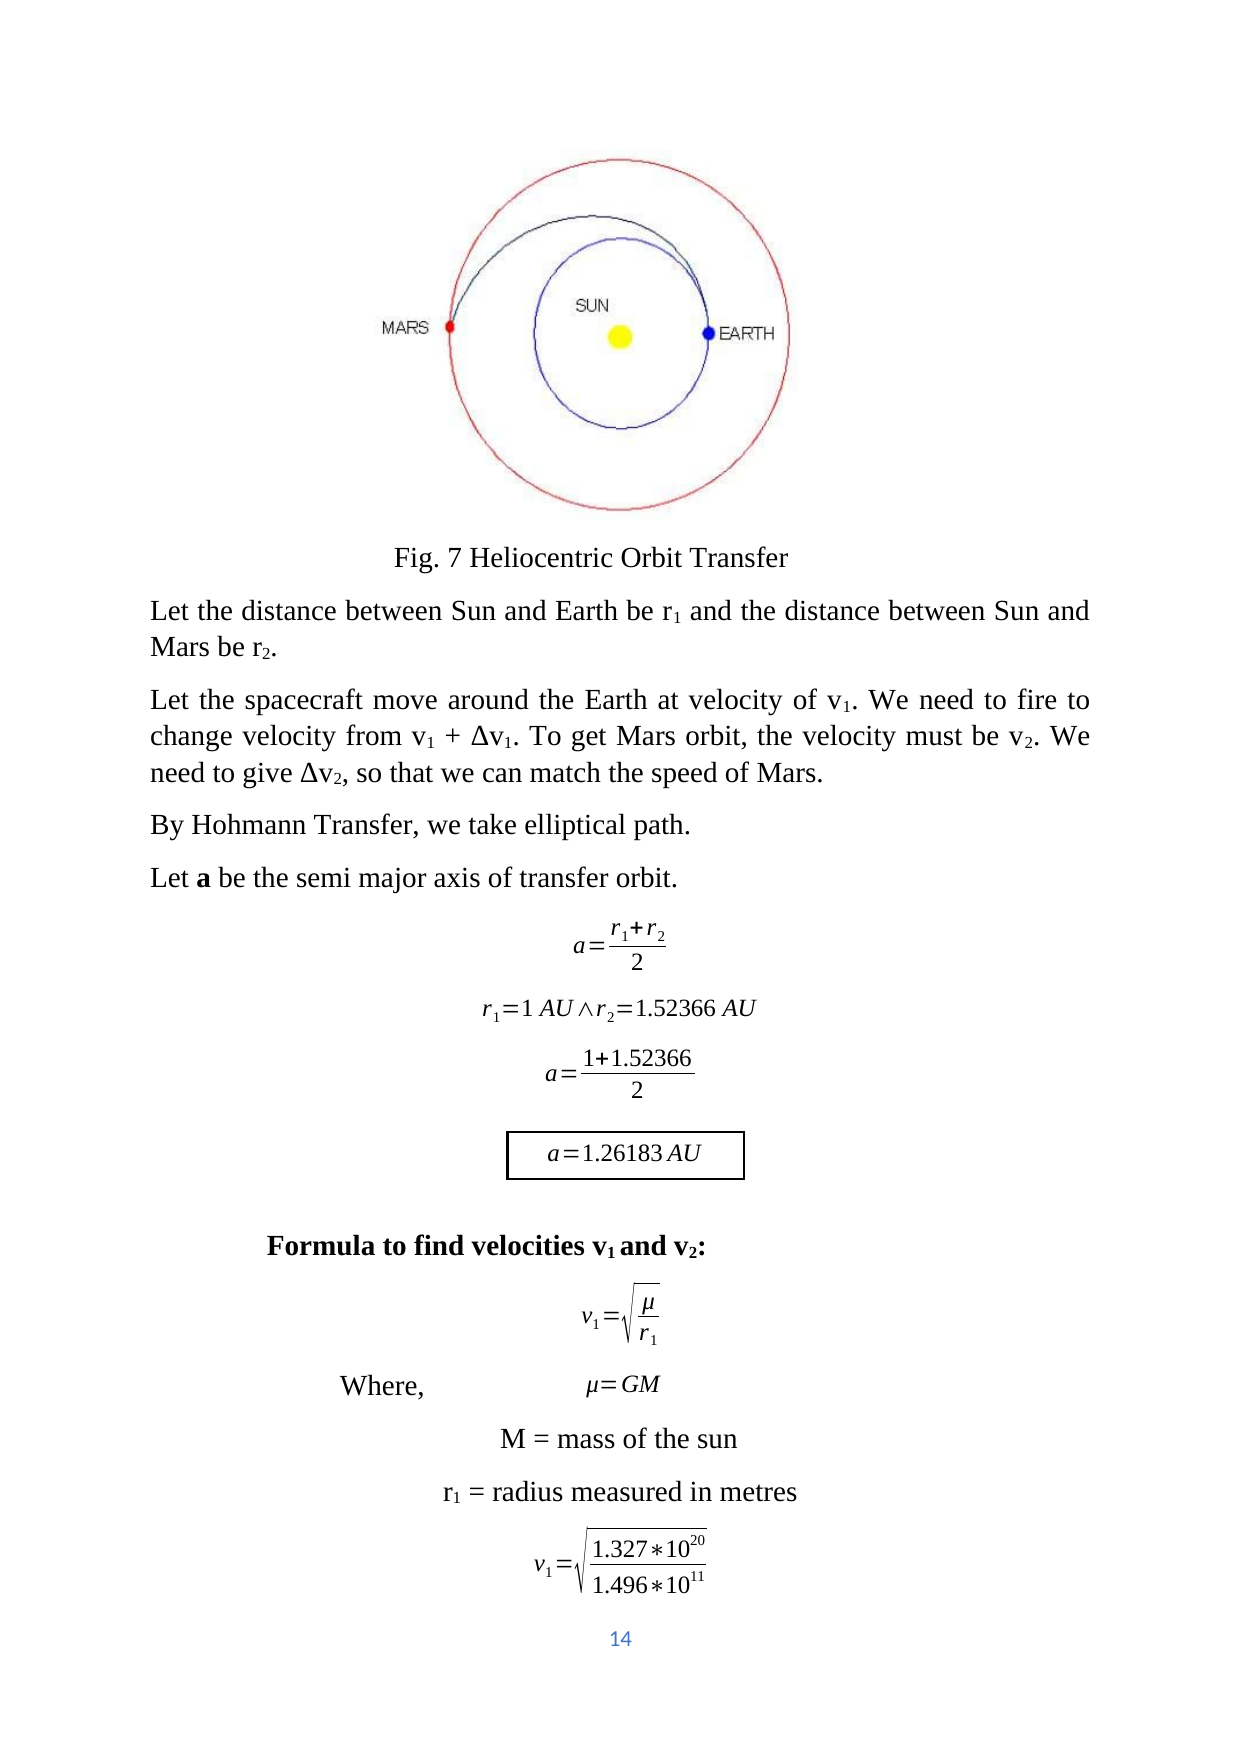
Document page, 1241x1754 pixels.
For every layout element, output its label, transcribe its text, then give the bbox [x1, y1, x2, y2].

text Formula to find velocities v1 and v2: [150, 1228, 1090, 1262]
text M = mass of the sun [150, 1421, 1090, 1454]
text Let the spacecraft move around the Earth at velocity of v1. We need to fire to change velocity from v1 + Δv1. To get Mars orbit, the velocity must be v2. We need to give Δv2, so that we can match the speed of Mars. [150, 682, 1090, 788]
text Let a be the semi major axis of transfer orbit. [150, 860, 1090, 894]
text r1 = radius measured in metres [150, 1474, 1090, 1507]
picture [375, 150, 798, 520]
text Let the distance between Sun and Earth be r1 and the distance between Sun and Mars be r2. [150, 593, 1090, 663]
text By Hohmann Transfer, we take elliptical path. [150, 807, 1090, 841]
text Where, [150, 1368, 1090, 1402]
text Fig. 7 Heliocentric Orbit Transfer [150, 540, 1090, 573]
